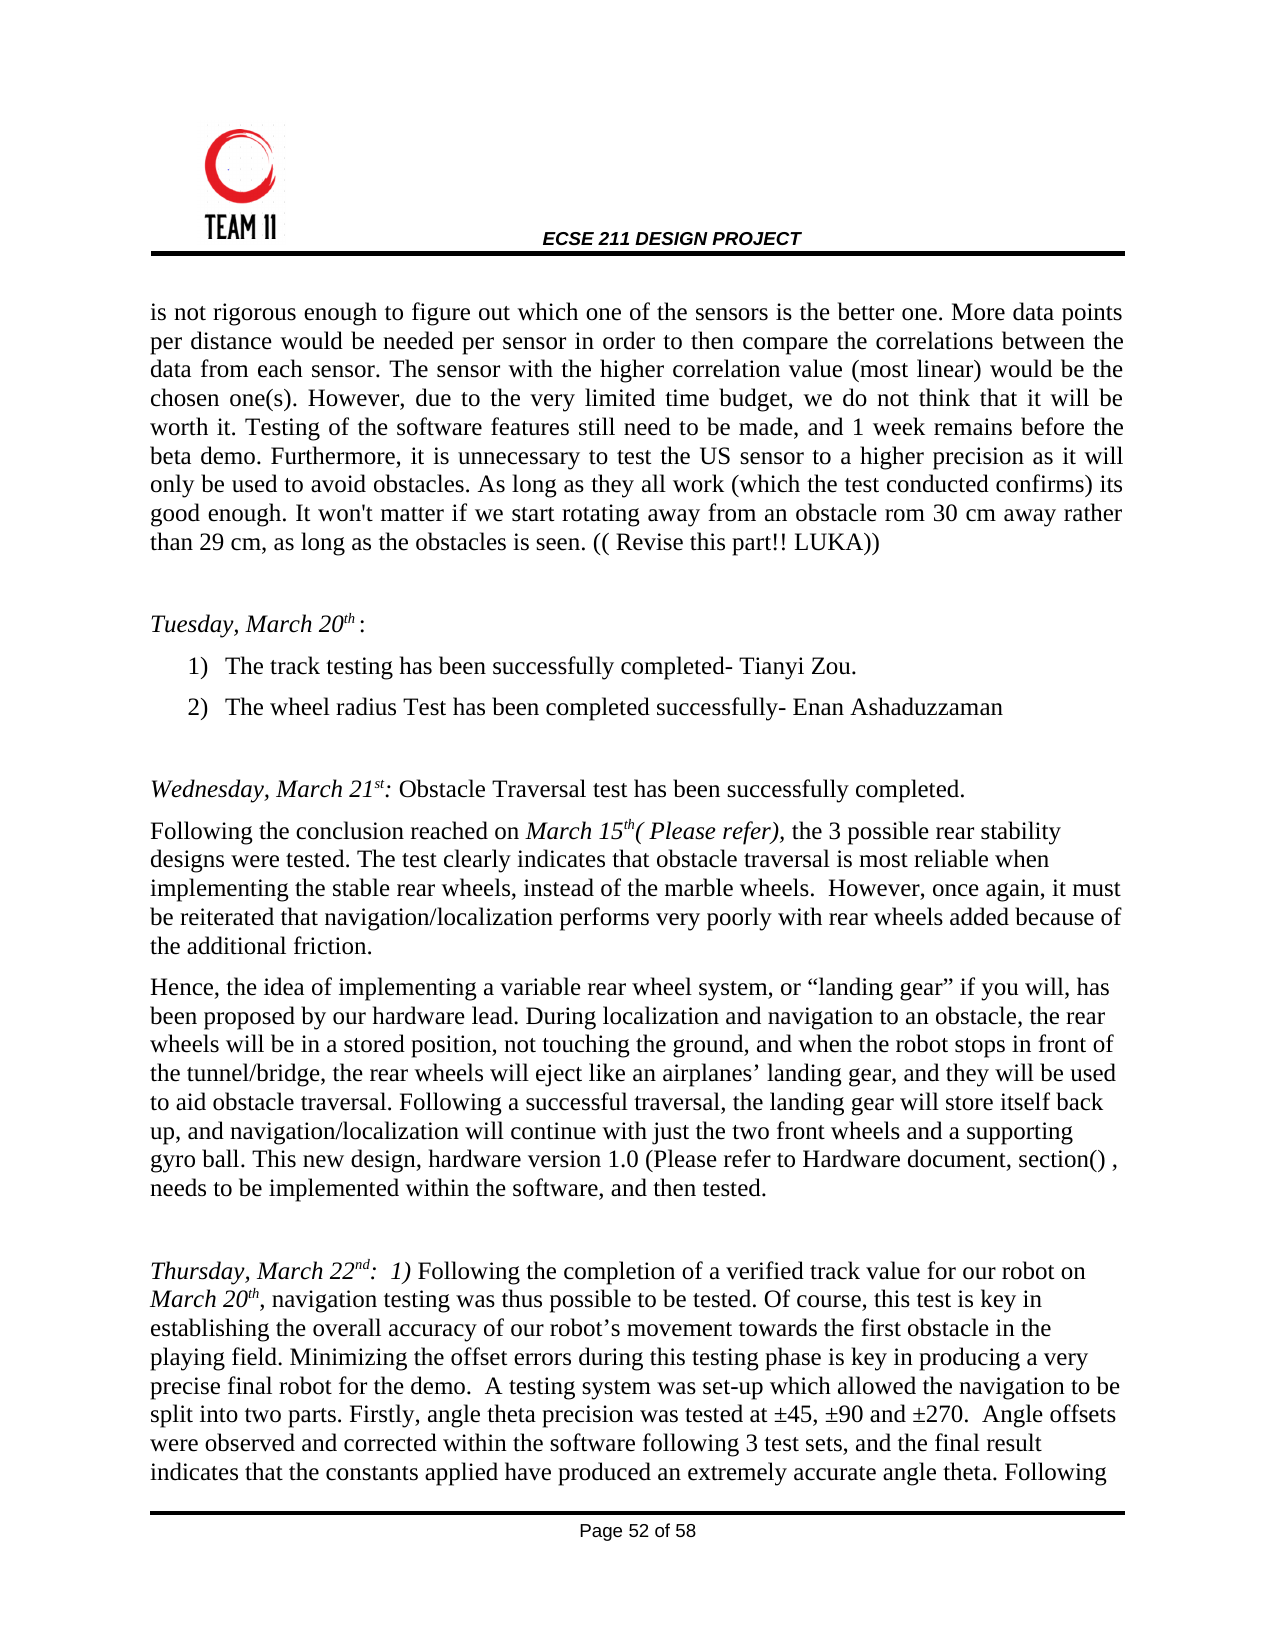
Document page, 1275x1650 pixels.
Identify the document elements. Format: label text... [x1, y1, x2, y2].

subtitle The track testing has been successfully completed- Tianyi Zou. [187, 651, 1125, 679]
subtitle Wednesday, March 21st: Obstacle Traversal test has been successfully completed. [150, 774, 1125, 803]
subtitle Following the conclusion reached on March 15th( Please refer), the 3 possible rear stability designs were tested. The test clearly indicates that obstacle traversal is most reliable when implementing the stable rear wheels, instead of the marble wheels. However, once again, it must be reiterated that navigation/localization performs very poorly with rear wheels added because of the additional friction. [150, 816, 1125, 959]
subtitle Hence, the idea of implementing a variable rear wheel system, or “landing gear” if you will, has been proposed by our hardware lead. During localization and navigation to an obstacle, the rear wheels will be in a stored position, not touching the ground, and when the robot stops in front of the tunnel/bridge, the rear wheels will eject like an airplanes’ landing gear, and they will be used to aid obstacle traversal. Following a successful traversal, the landing gear will store itself back up, and navigation/localization will continue with just the two front wheels and a supporting gyro ball. This new design, hardware version 1.0 (Please refer to Hardware document, section() , needs to be implemented within the software, and then tested. [150, 972, 1125, 1202]
subtitle Tuesday, March 20th : [150, 609, 1125, 638]
subtitle The wheel radius Test has been completed successfully- Enan Ashaduzzaman [187, 692, 1125, 721]
picture [197, 120, 286, 245]
